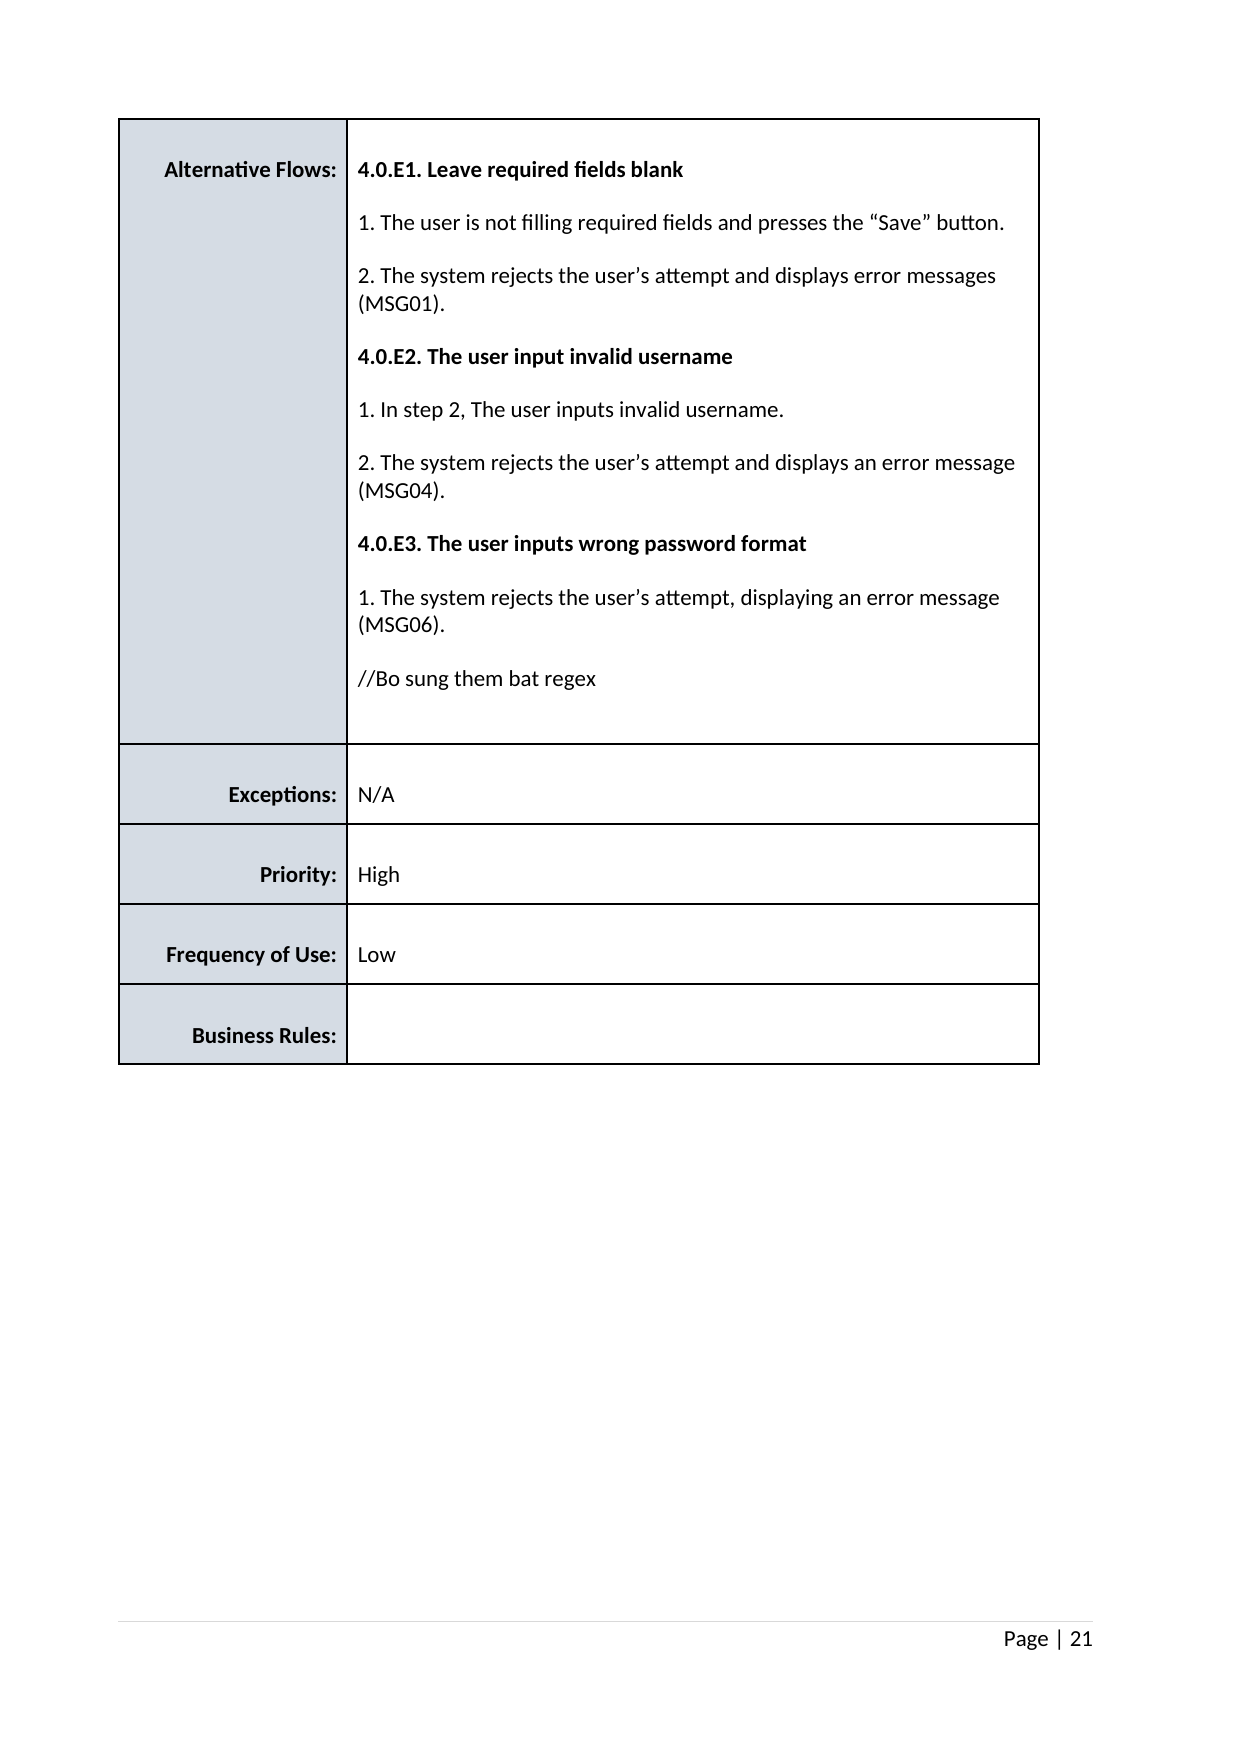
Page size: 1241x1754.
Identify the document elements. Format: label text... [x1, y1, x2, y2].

table_cell High [348, 825, 1038, 903]
table_cell Alternative Flows: [120, 120, 346, 743]
table_cell Low [348, 905, 1038, 983]
table_cell Business Rules: [120, 985, 346, 1063]
table_cell 4.0.E1. Leave required fields blank 1. The user is not filling required fields and presses the “Save” button. 2. The system rejects the user’s attempt and displays error messages (MSG01). 4.0.E2. The user input invalid username 1. In step 2, The user inputs invalid username. 2. The system rejects the user’s attempt and displays an error message (MSG04). 4.0.E3. The user inputs wrong password format 1. The system rejects the user’s attempt, displaying an error message (MSG06). //Bo sung them bat regex [348, 120, 1038, 743]
table_cell Frequency of Use: [120, 905, 346, 983]
table_cell [348, 985, 1038, 1063]
table_cell Exceptions: [120, 745, 346, 823]
table_cell N/A [348, 745, 1038, 823]
table_cell Priority: [120, 825, 346, 903]
